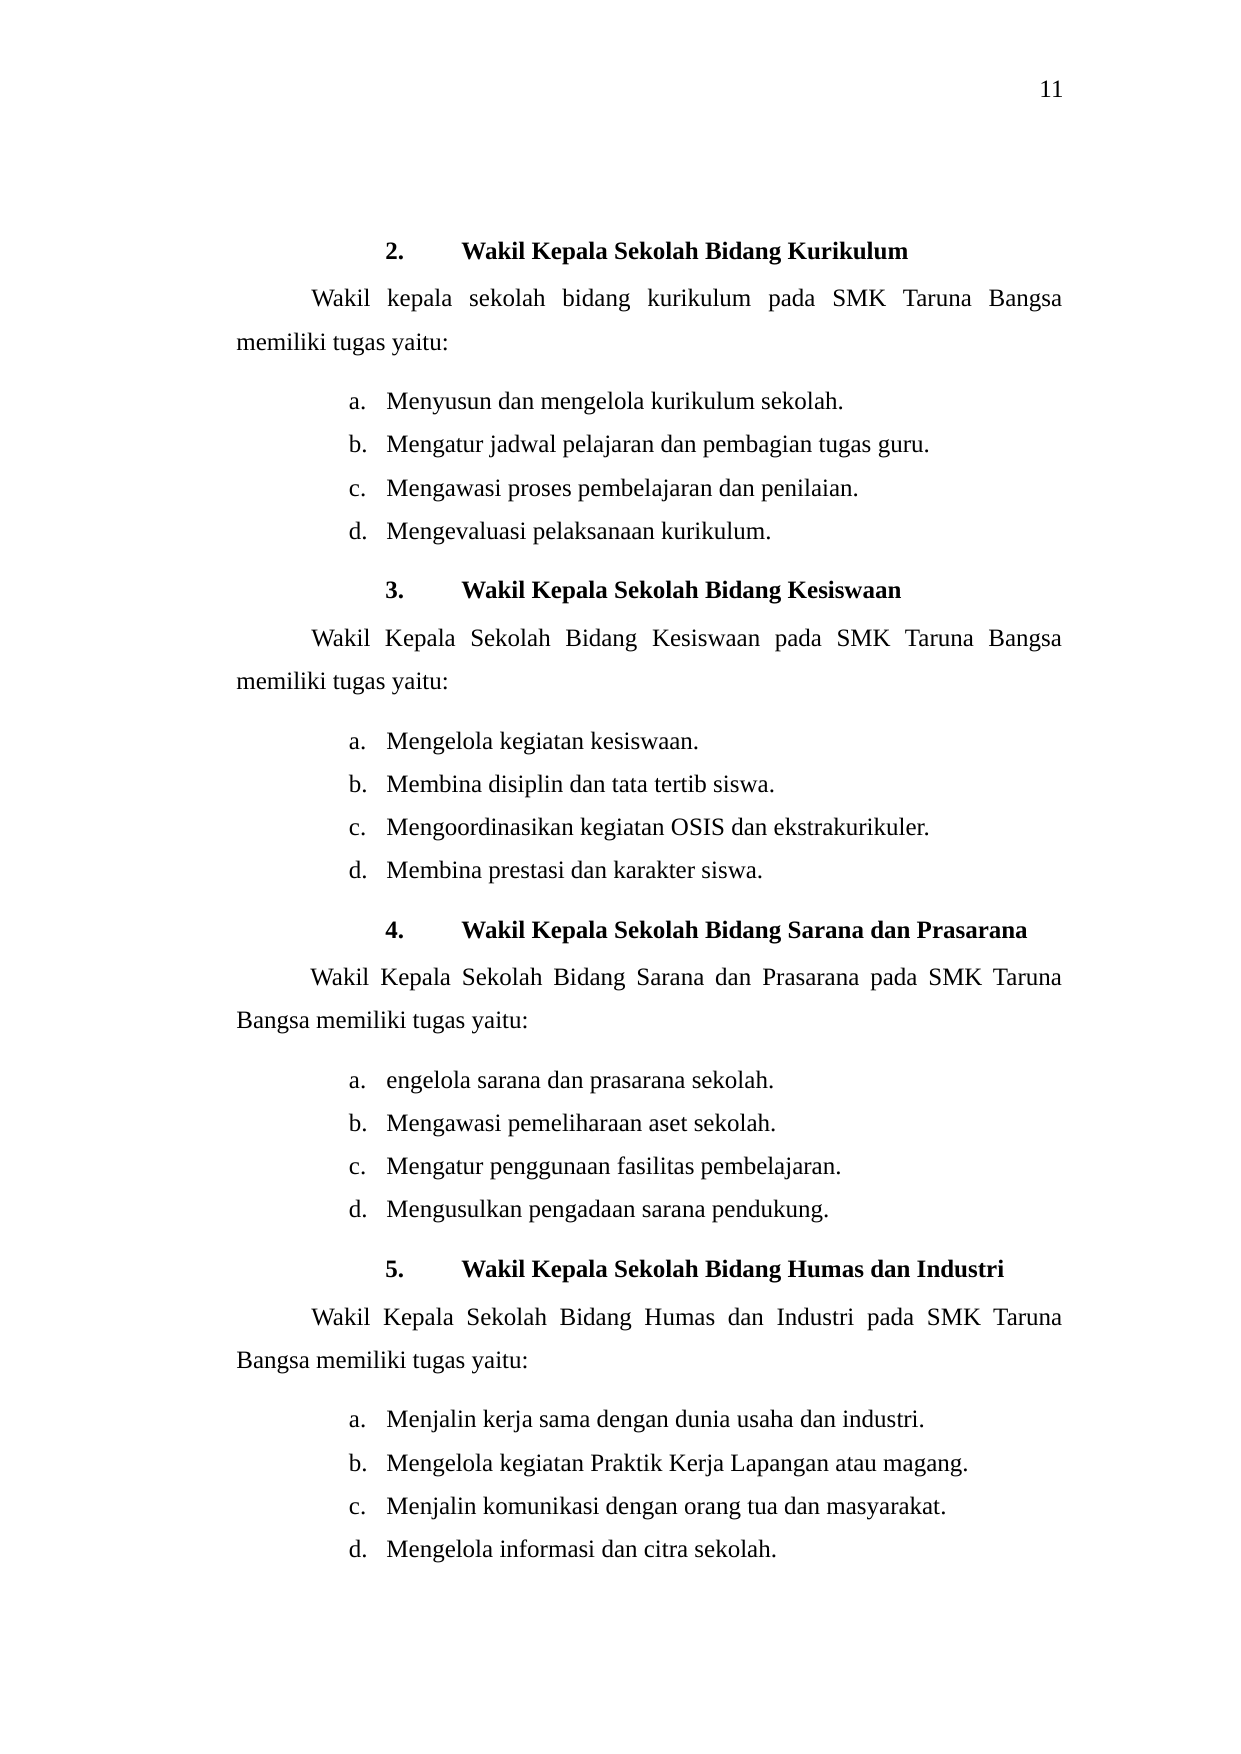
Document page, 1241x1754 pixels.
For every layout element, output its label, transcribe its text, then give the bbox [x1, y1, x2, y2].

text Wakil kepala sekolah bidang kurikulum pada SMK Taruna Bangsa memiliki tugas yaitu: [236, 283, 1063, 355]
text Menjalin komunikasi dengan orang tua dan masyarakat. [349, 1491, 1063, 1519]
text Wakil Kepala Sekolah Bidang Sarana dan Prasarana [310, 915, 1063, 944]
text Wakil Kepala Sekolah Bidang Kesiswaan [310, 576, 1063, 604]
text Menyusun dan mengelola kurikulum sekolah. [349, 386, 1063, 415]
text Mengelola kegiatan kesiswaan. [349, 726, 1063, 754]
text Menjalin kerja sama dengan dunia usaha dan industri. [349, 1404, 1063, 1433]
text Mengatur penggunaan fasilitas pembelajaran. [349, 1151, 1063, 1180]
text engelola sarana dan prasarana sekolah. [349, 1065, 1063, 1094]
text Mengelola informasi dan citra sekolah. [349, 1534, 1063, 1563]
text Mengusulkan pengadaan sarana pendukung. [349, 1194, 1063, 1223]
text Wakil Kepala Sekolah Bidang Humas dan Industri [310, 1254, 1063, 1283]
text Mengawasi proses pembelajaran dan penilaian. [349, 473, 1063, 501]
text Wakil Kepala Sekolah Bidang Kesiswaan pada SMK Taruna Bangsa memiliki tugas yaitu: [236, 623, 1063, 695]
text Mengelola kegiatan Praktik Kerja Lapangan atau magang. [349, 1448, 1063, 1476]
text Mengoordinasikan kegiatan OSIS dan ekstrakurikuler. [349, 812, 1063, 841]
text Mengevaluasi pelaksanaan kurikulum. [349, 516, 1063, 544]
text Wakil Kepala Sekolah Bidang Kurikulum [310, 236, 1063, 265]
text Wakil Kepala Sekolah Bidang Sarana dan Prasarana pada SMK Taruna Bangsa memiliki tugas yaitu: [236, 962, 1063, 1034]
text Mengatur jadwal pelajaran dan pembagian tugas guru. [349, 429, 1063, 458]
text Mengawasi pemeliharaan aset sekolah. [349, 1108, 1063, 1137]
text Membina disiplin dan tata tertib siswa. [349, 769, 1063, 798]
text Wakil Kepala Sekolah Bidang Humas dan Industri pada SMK Taruna Bangsa memiliki tugas yaitu: [236, 1302, 1063, 1373]
text Membina prestasi dan karakter siswa. [349, 855, 1063, 884]
